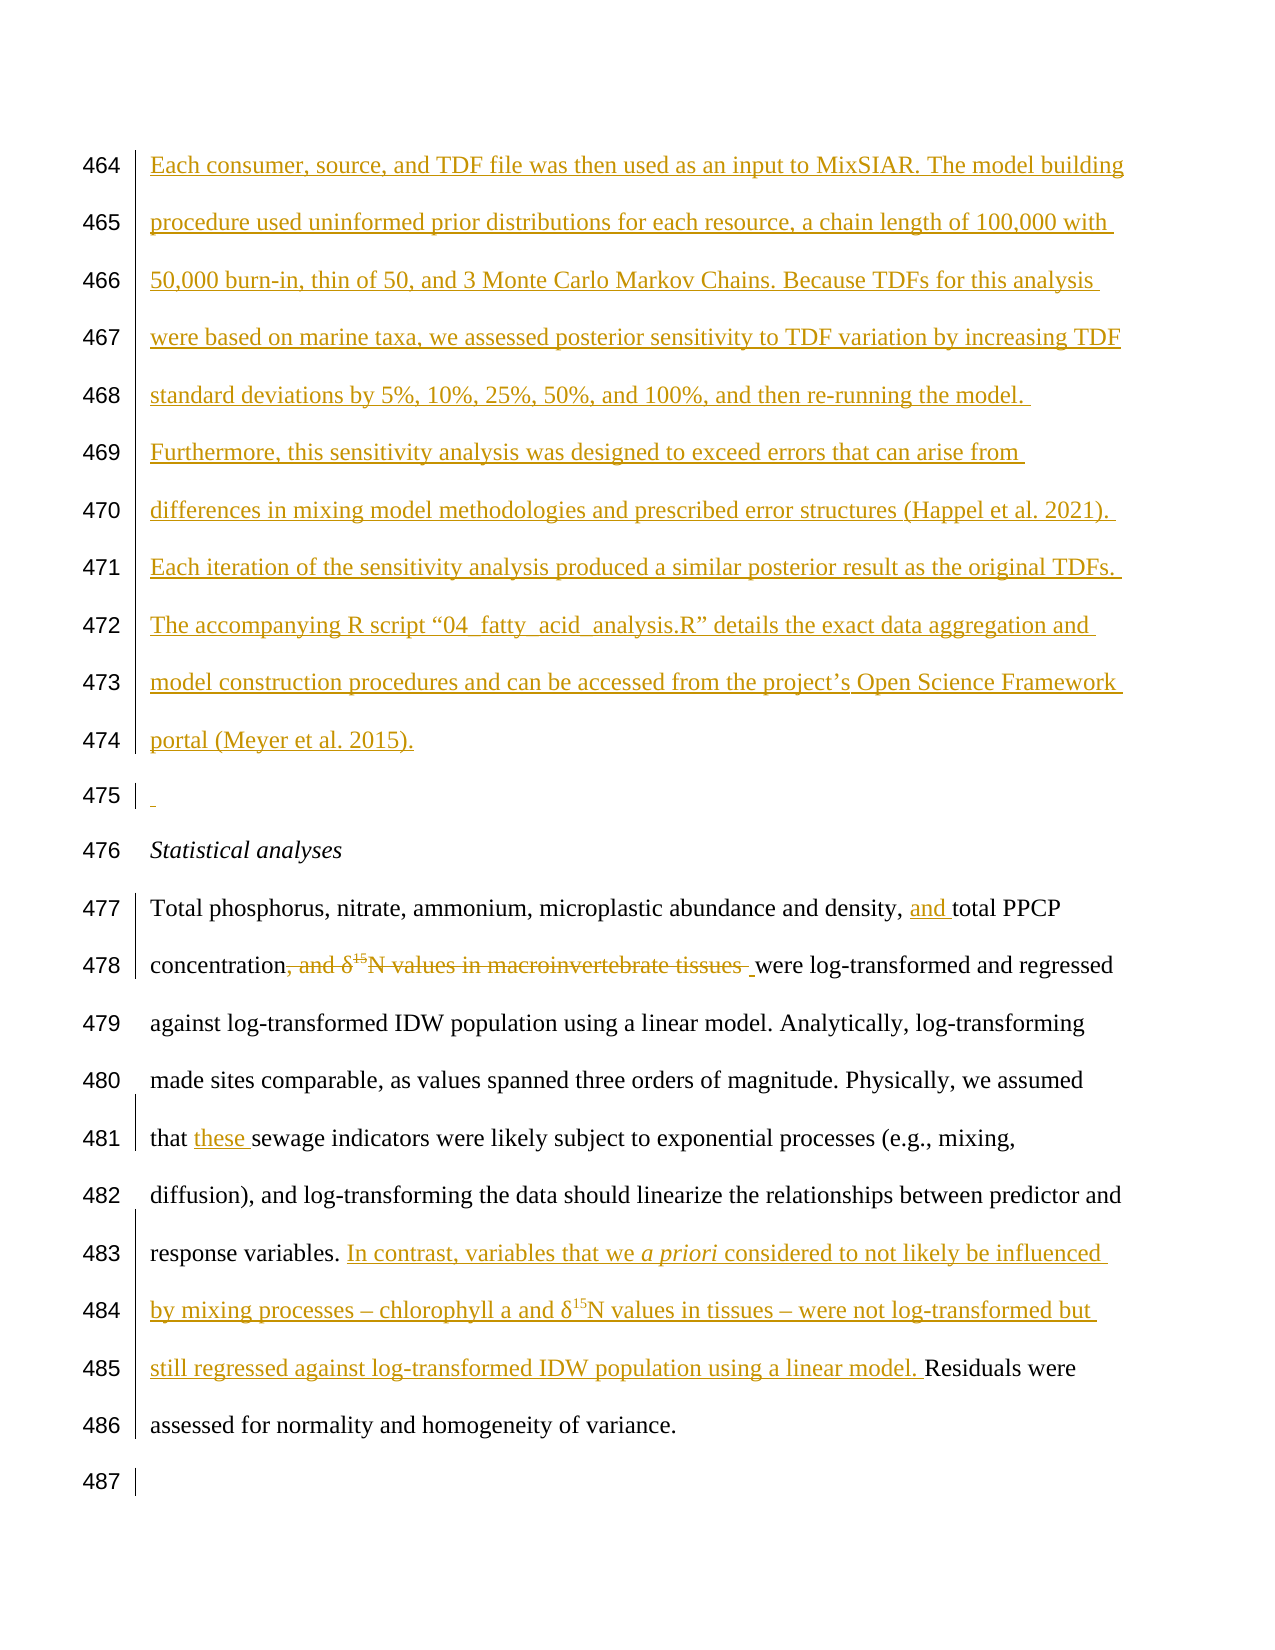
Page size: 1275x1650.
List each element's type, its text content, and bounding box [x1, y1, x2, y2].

text Statistical analyses [150, 835, 1125, 864]
text Total phosphorus, nitrate, ammonium, microplastic abundance and density, total PPCP concentrationwere log-transformed and regressed against log-transformed IDW population using a linear model. Analytically, log-transforming made sites comparable, as values spanned three orders of magnitude. Physically, we assumed that sewage indicators were likely subject to exponential processes (e.g., mixing, diffusion), and log-transforming the data should linearize the relationships between predictor and response variables. Residuals were assessed for normality and homogeneity of variance. [150, 893, 1125, 1439]
